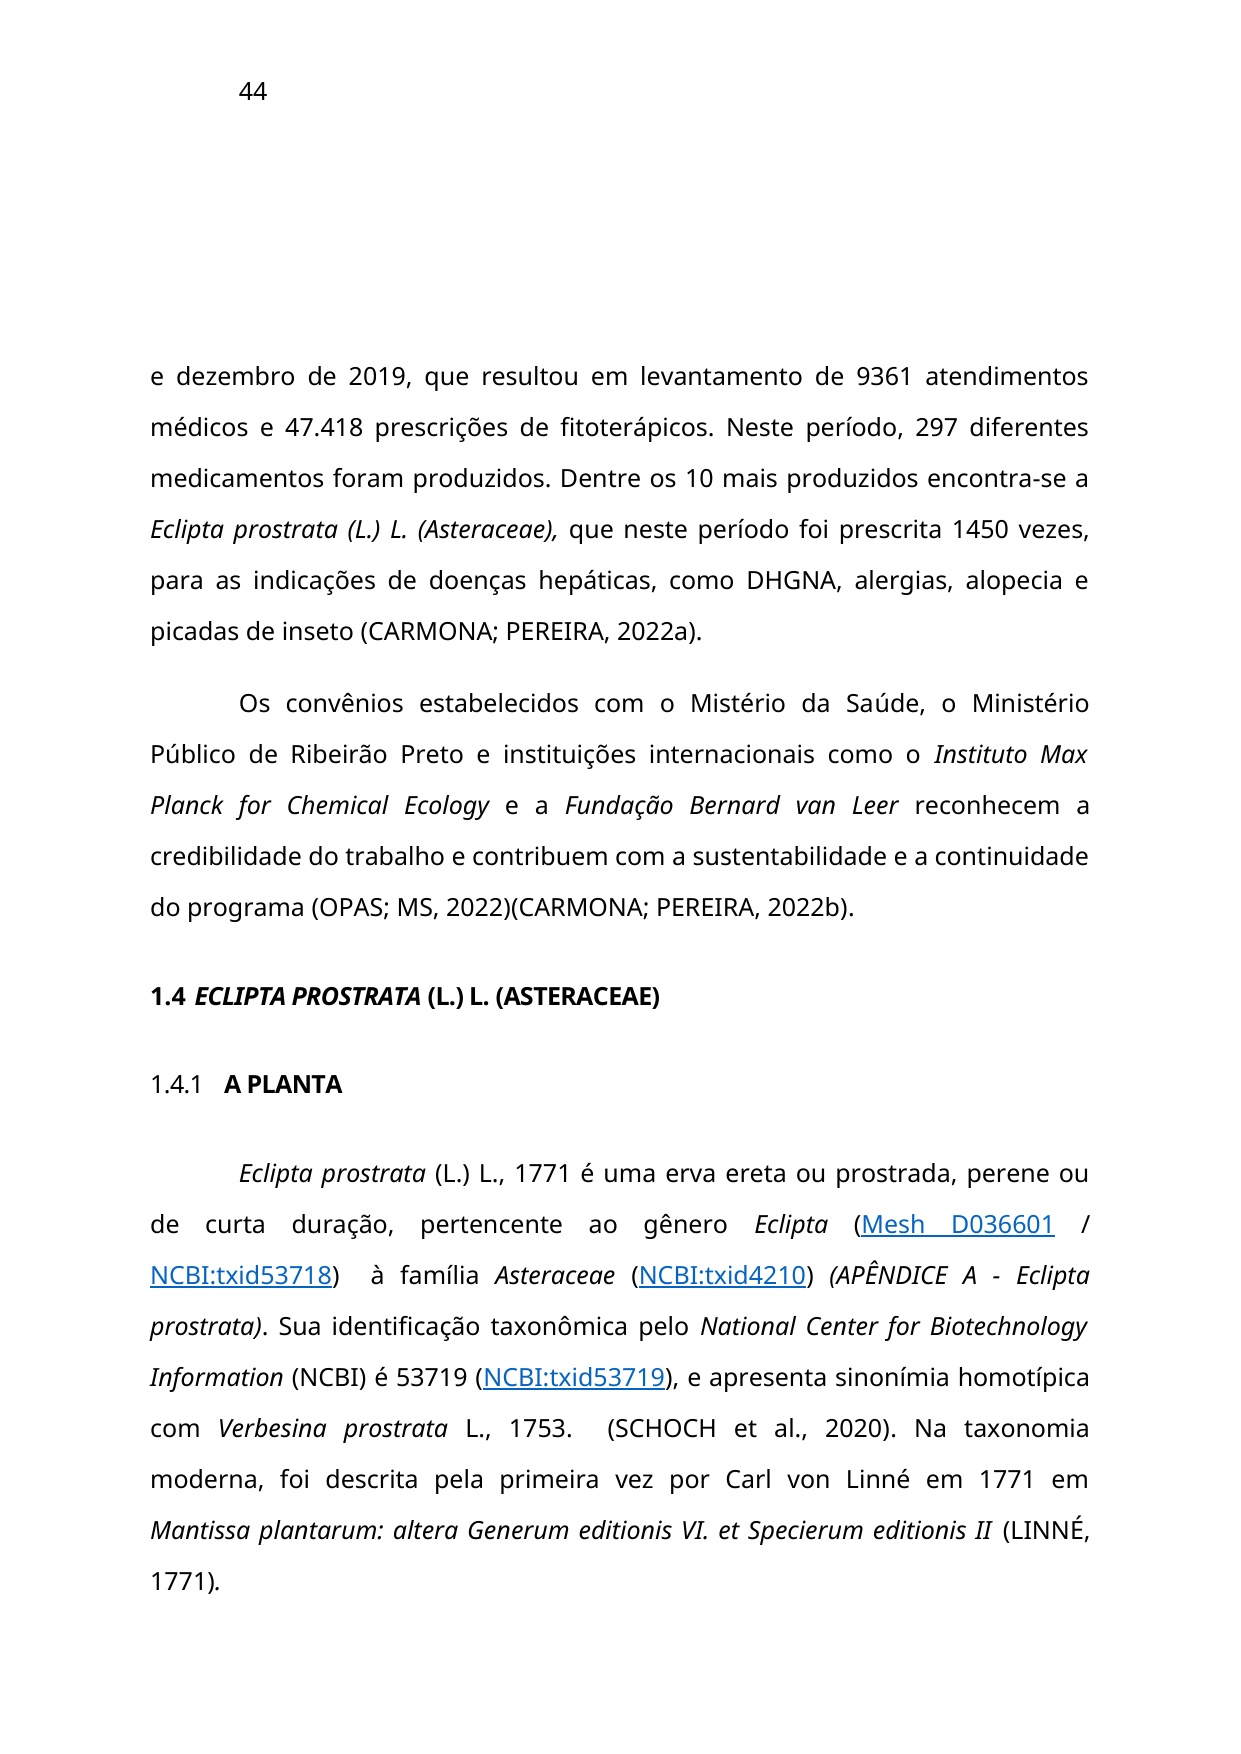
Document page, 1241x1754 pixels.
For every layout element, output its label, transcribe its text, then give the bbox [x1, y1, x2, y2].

subtitle A planta [150, 1067, 1090, 1101]
text Os convênios estabelecidos com o Mistério da Saúde, o Ministério Público de Ribeirão Preto e instituições internacionais como o Instituto Max Planck for Chemical Ecology e a Fundação Bernard van Leer reconhecem a credibilidade do trabalho e contribuem com a sustentabilidade e a continuidade do programa . [150, 686, 1090, 924]
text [150, 359, 1090, 648]
subtitle Eclipta prostrata (L.) L. (Asteraceae) [150, 978, 1090, 1012]
text Eclipta prostrata (L.) L., 1771 é uma erva ereta ou prostrada, perene ou de curta duração, pertencente ao gênero Eclipta (Mesh D036601 / NCBI:txid53718) à família Asteraceae (NCBI:txid4210) (APÊNDICE A - Eclipta prostrata). Sua identificação taxonômica pelo National Center for Biotechnology Information (NCBI) é 53719 (NCBI:txid53719), e apresenta sinonímia homotípica com Verbesina prostrata L., 1753. . Na taxonomia moderna, foi descrita pela primeira vez por Carl von Linné em 1771 em Mantissa plantarum: altera Generum editionis VI. et Specierum editionis II . [150, 1156, 1090, 1598]
